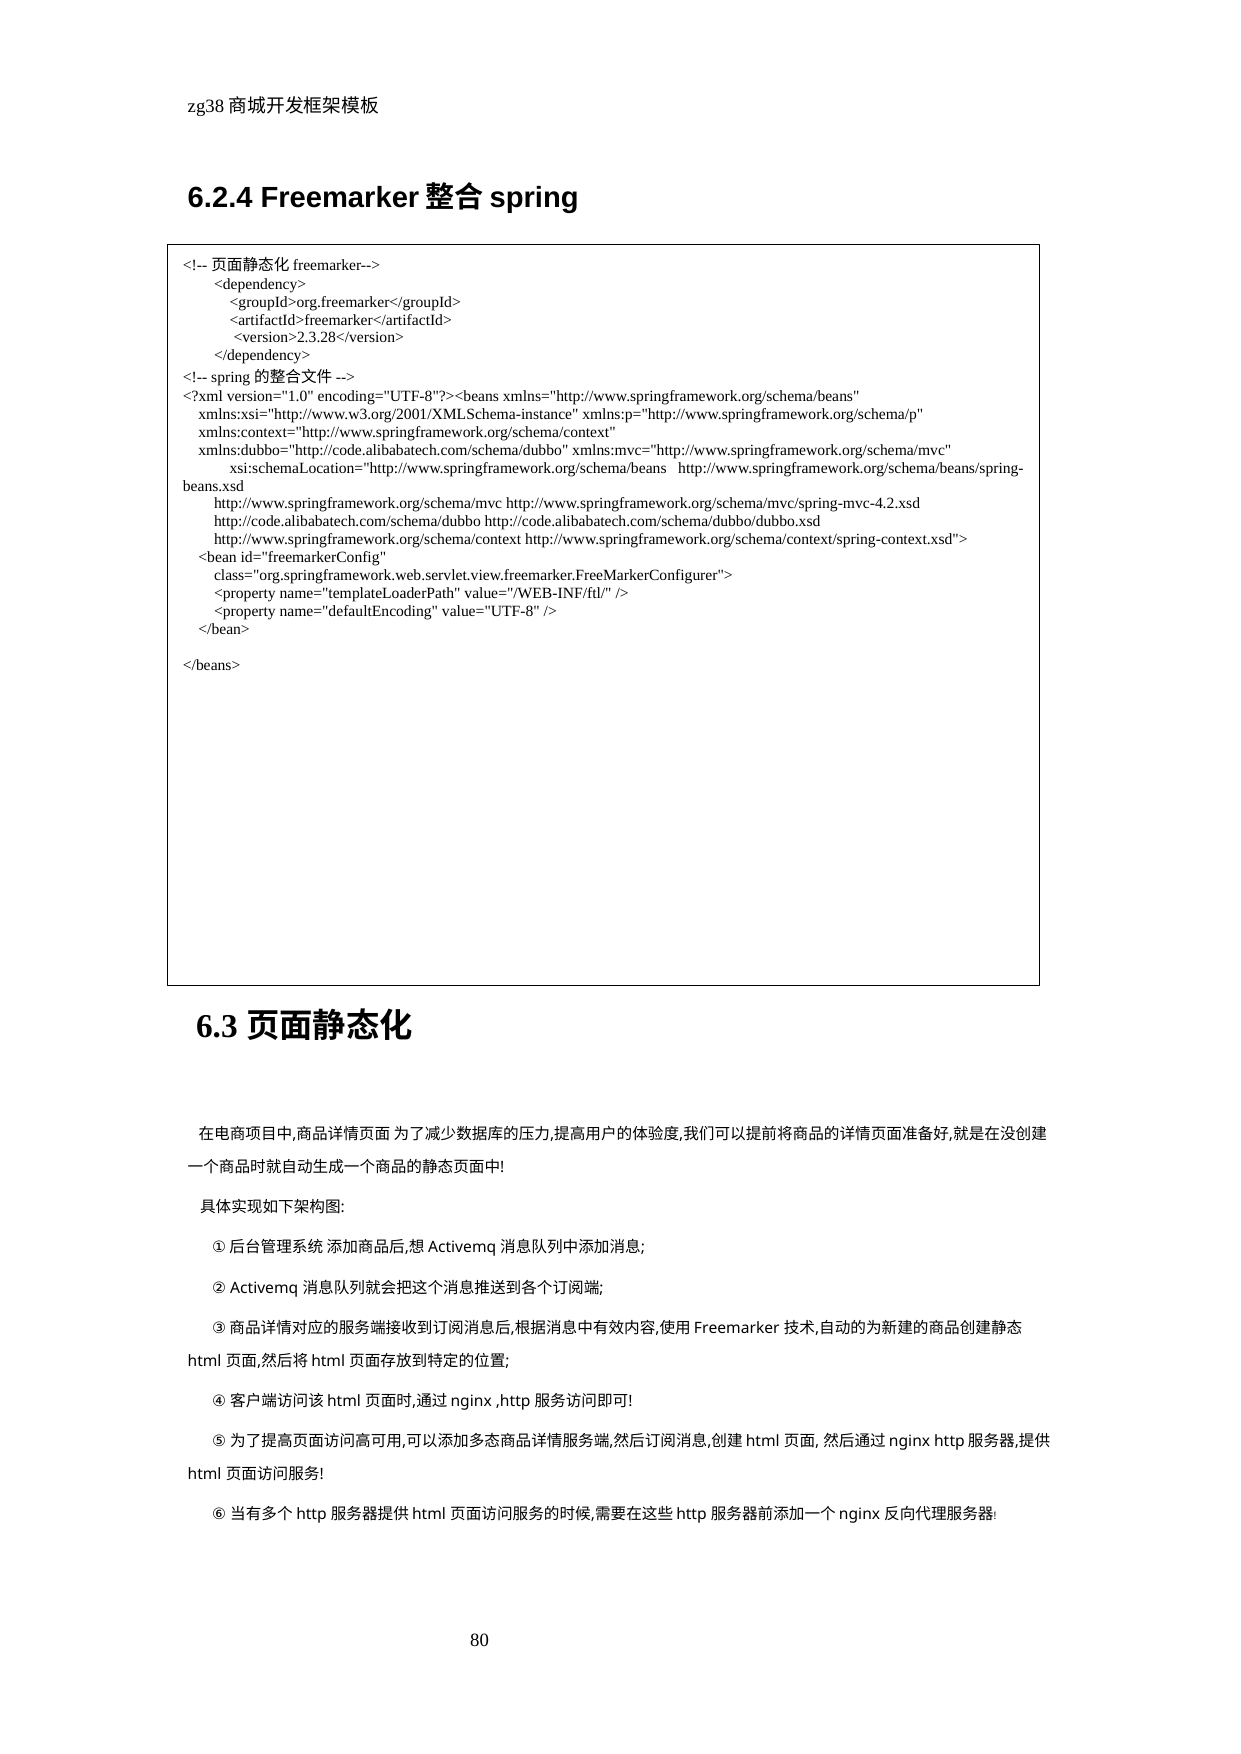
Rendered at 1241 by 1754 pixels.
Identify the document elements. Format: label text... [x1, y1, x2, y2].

subtitle 6.2.4 Freemarker整合spring [187, 162, 1053, 227]
text 具体实现如下架构图: [187, 1189, 1053, 1222]
text ② Activemq 消息队列就会把这个消息推送到各个订阅端; [187, 1270, 1053, 1303]
text ⑥ 当有多个 http 服务器提供html 页面访问服务的时候,需要在这些http 服务器前添加一个nginx 反向代理服务器! [187, 1496, 1053, 1529]
text ④ 客户端访问该html 页面时,通过nginx ,http 服务访问即可! [187, 1383, 1053, 1416]
text 在电商项目中,商品详情页面 为了减少数据库的压力,提高用户的体验度,我们可以提前将商品的详情页面准备好,就是在没创建一个商品时就自动生成一个商品的静态页面中! [187, 1117, 1053, 1182]
text ①后台管理系统 添加商品后,想 Activemq 消息队列中添加消息; [187, 1230, 1053, 1262]
text ⑤ 为了提高页面访问高可用,可以添加多态商品详情服务端,然后订阅消息,创建html 页面, 然后通过nginx http服务器,提供html 页面访问服务! [187, 1424, 1053, 1489]
subtitle 6.3 页面静态化 [187, 990, 1053, 1055]
text ③商品详情对应的服务端接收到订阅消息后,根据消息中有效内容,使用Freemarker 技术,自动的为新建的商品创建静态html 页面,然后将html 页面存放到特定的位置; [187, 1311, 1053, 1376]
